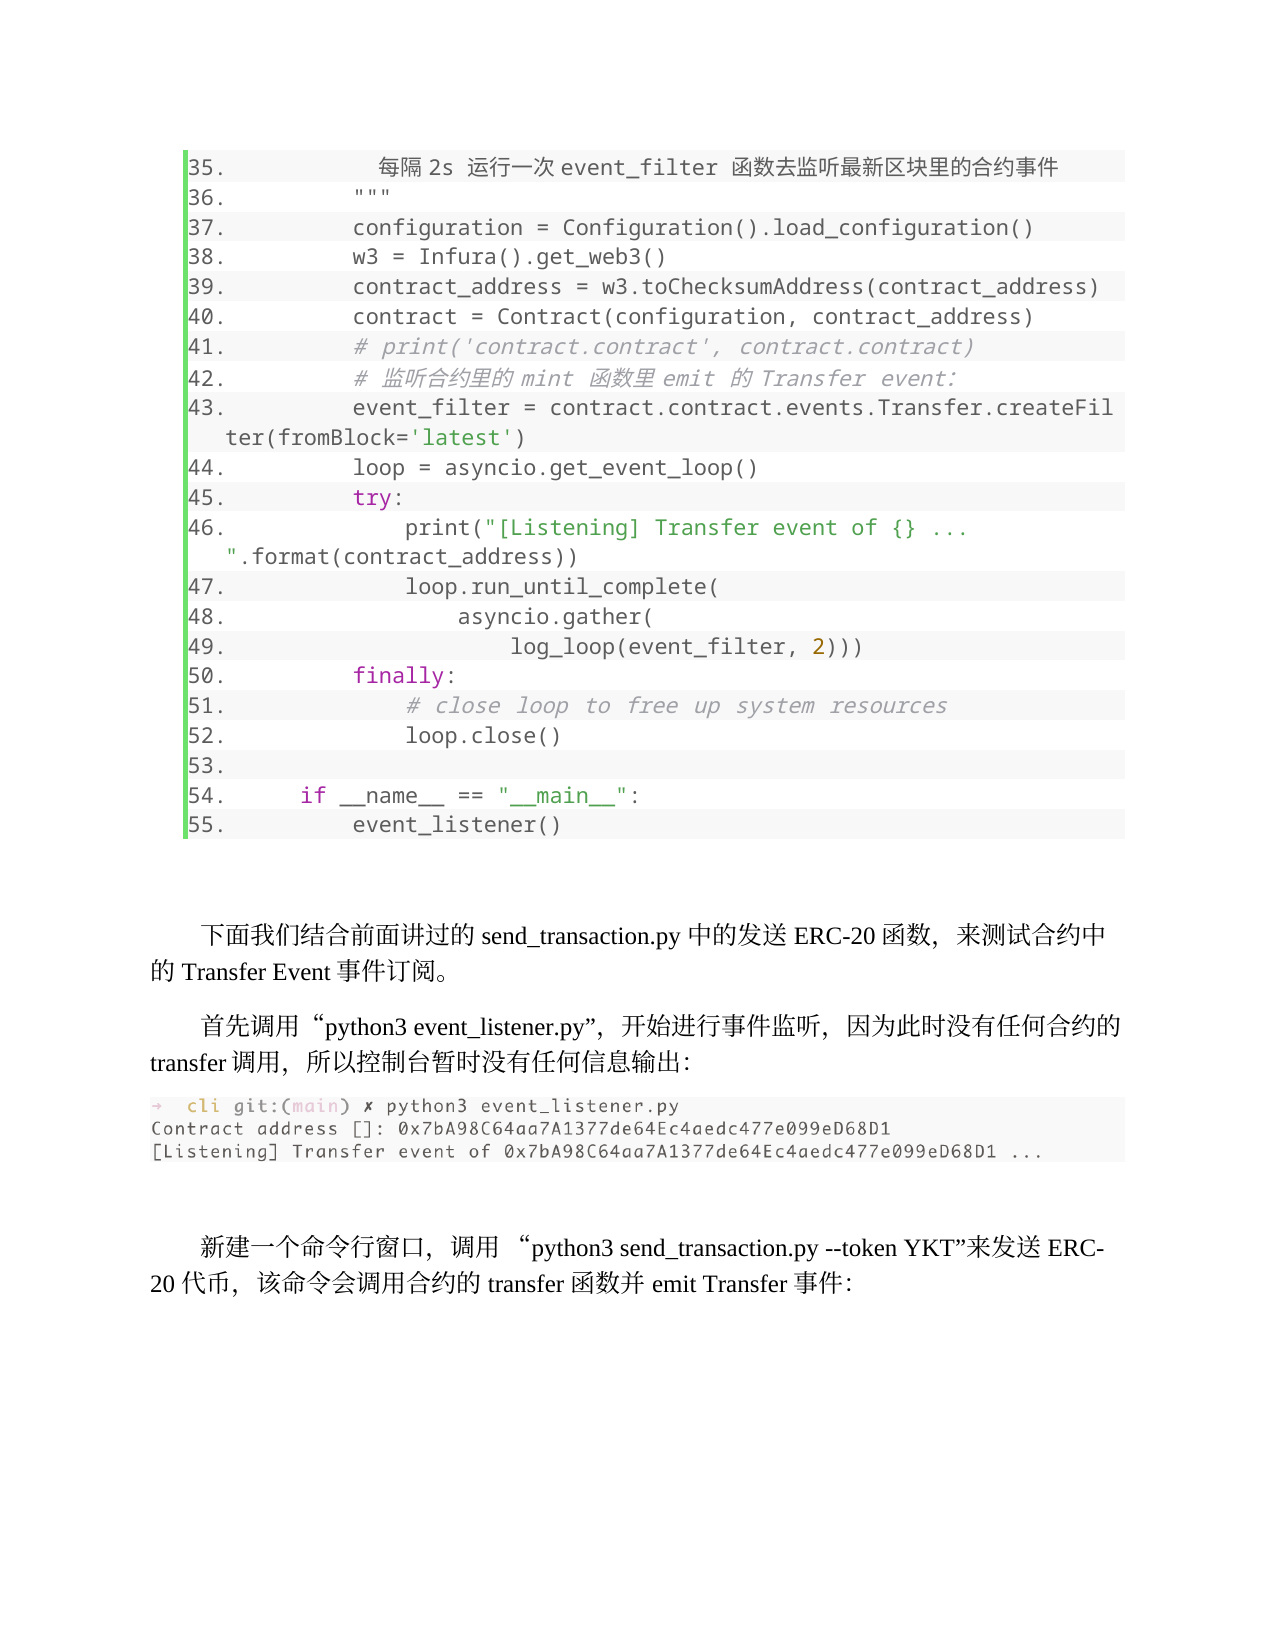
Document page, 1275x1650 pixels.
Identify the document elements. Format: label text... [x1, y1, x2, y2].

list 每隔 2s 运行一次 event_filter 函数去监听最新区块里的合约事件 [188, 150, 1125, 182]
picture [150, 1097, 1125, 1162]
list print("[Listening] Transfer event of {} ...".format(contract_address)) [188, 511, 1125, 571]
list contract = Contract(configuration, contract_address) [188, 301, 1125, 331]
list contract_address = w3.toChecksumAddress(contract_address) [188, 271, 1125, 301]
list event_filter = contract.contract.events.Transfer.createFilter(fromBlock='latest') [188, 392, 1125, 452]
list loop.run_until_complete( [188, 571, 1125, 601]
list loop = asyncio.get_event_loop() [188, 452, 1125, 482]
list """ [188, 182, 1125, 212]
list # print('contract.contract', contract.contract) [188, 331, 1125, 361]
list configuration = Configuration().load_configuration() [188, 212, 1125, 241]
text 新建一个命令行窗口，调用 “python3 send_transaction.py --token YKT”来发送 ERC-20 代币，该命令会调用合约的 transfer 函数并 emit Transfer 事件： [150, 1228, 1125, 1300]
list # 监听合约里的 mint 函数里 emit 的 Transfer event： [188, 361, 1125, 392]
text 下面我们结合前面讲过的 send_transaction.py 中的发送 ERC-20 函数，来测试合约中的 Transfer Event事件订阅。 [150, 916, 1125, 988]
list event_listener() [188, 809, 1125, 839]
list w3 = Infura().get_web3() [188, 241, 1125, 271]
list try: [188, 482, 1125, 511]
list log_loop(event_filter, 2))) [188, 631, 1125, 660]
list finally: [188, 660, 1125, 690]
list asyncio.gather( [188, 601, 1125, 631]
list loop.close() [188, 720, 1125, 750]
list # close loop to free up system resources [188, 690, 1125, 720]
text 首先调用“python3 event_listener.py”，开始进行事件监听，因为此时没有任何合约的 transfer调用，所以控制台暂时没有任何信息输出： [150, 1006, 1125, 1078]
list if __name__ == "__main__": [188, 779, 1125, 809]
